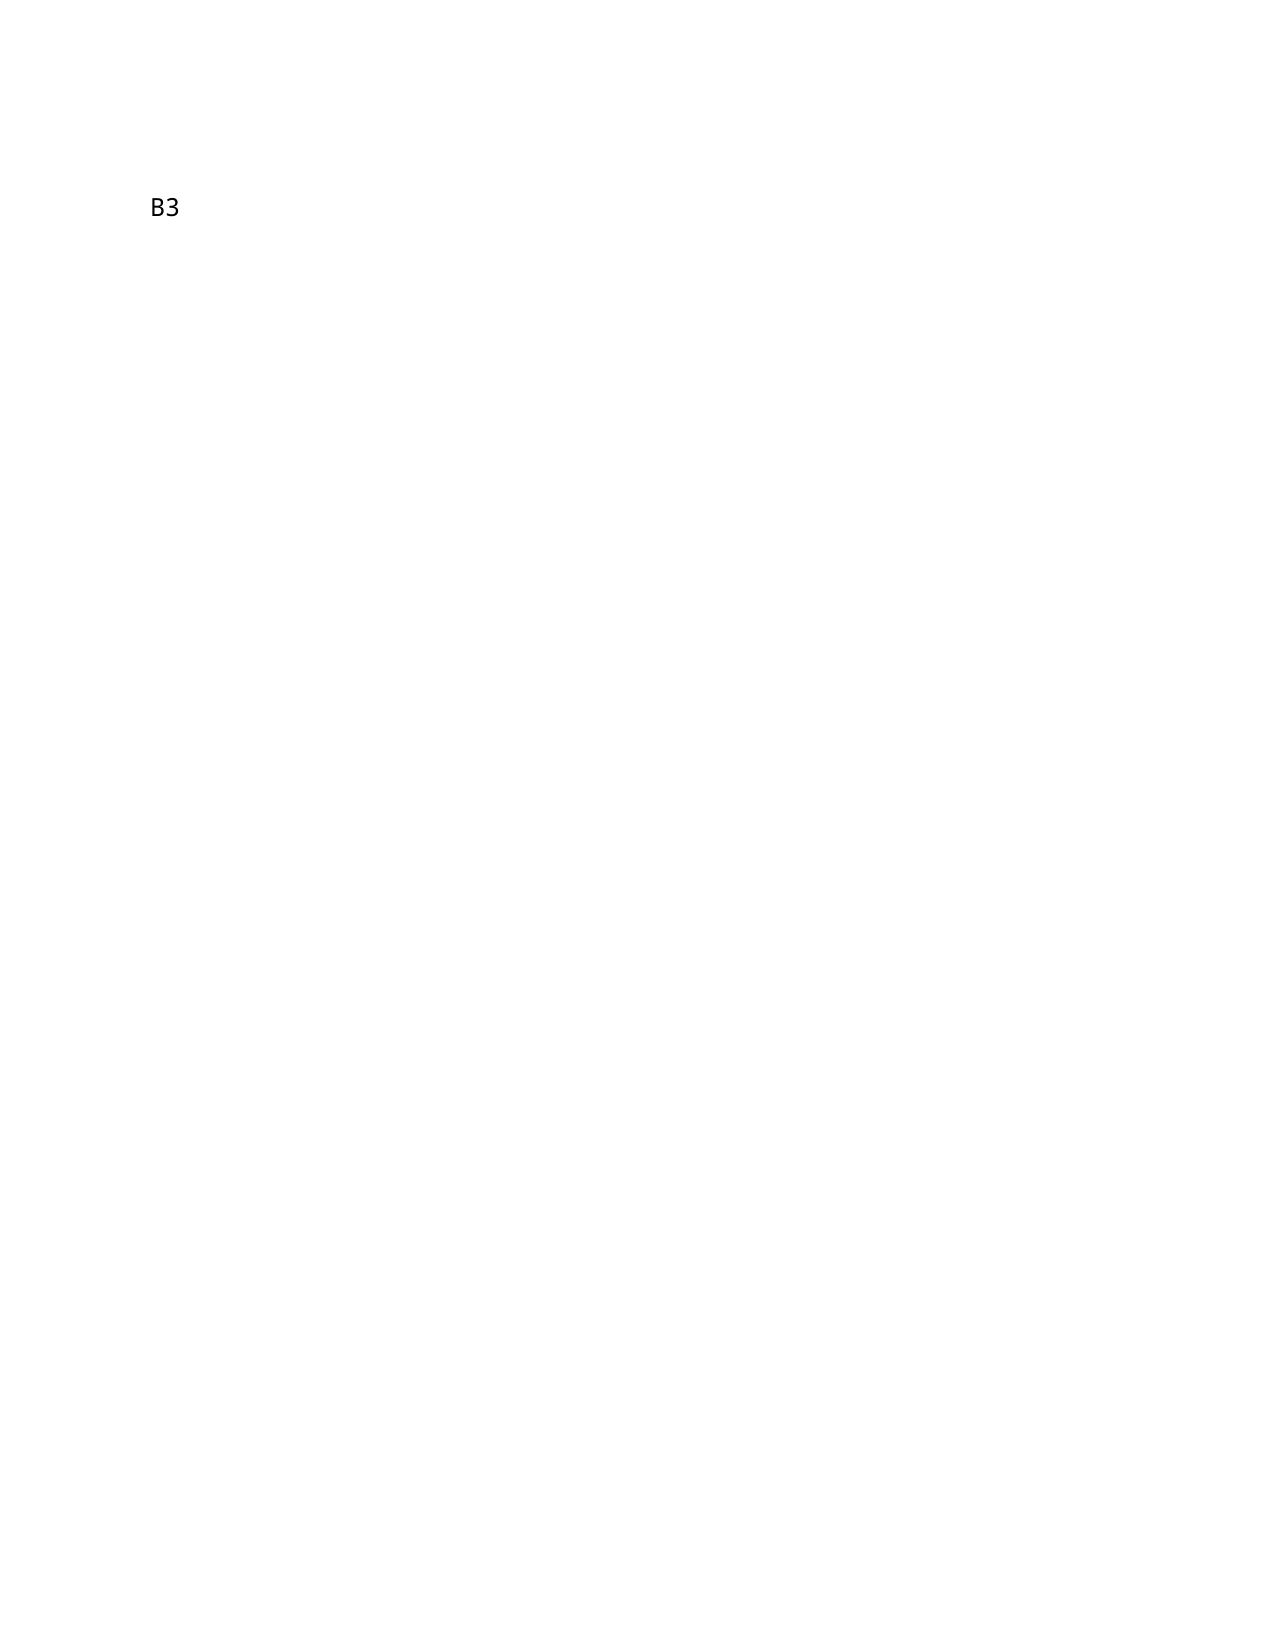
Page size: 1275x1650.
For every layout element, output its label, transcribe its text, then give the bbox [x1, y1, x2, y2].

text B3 [150, 189, 1125, 223]
